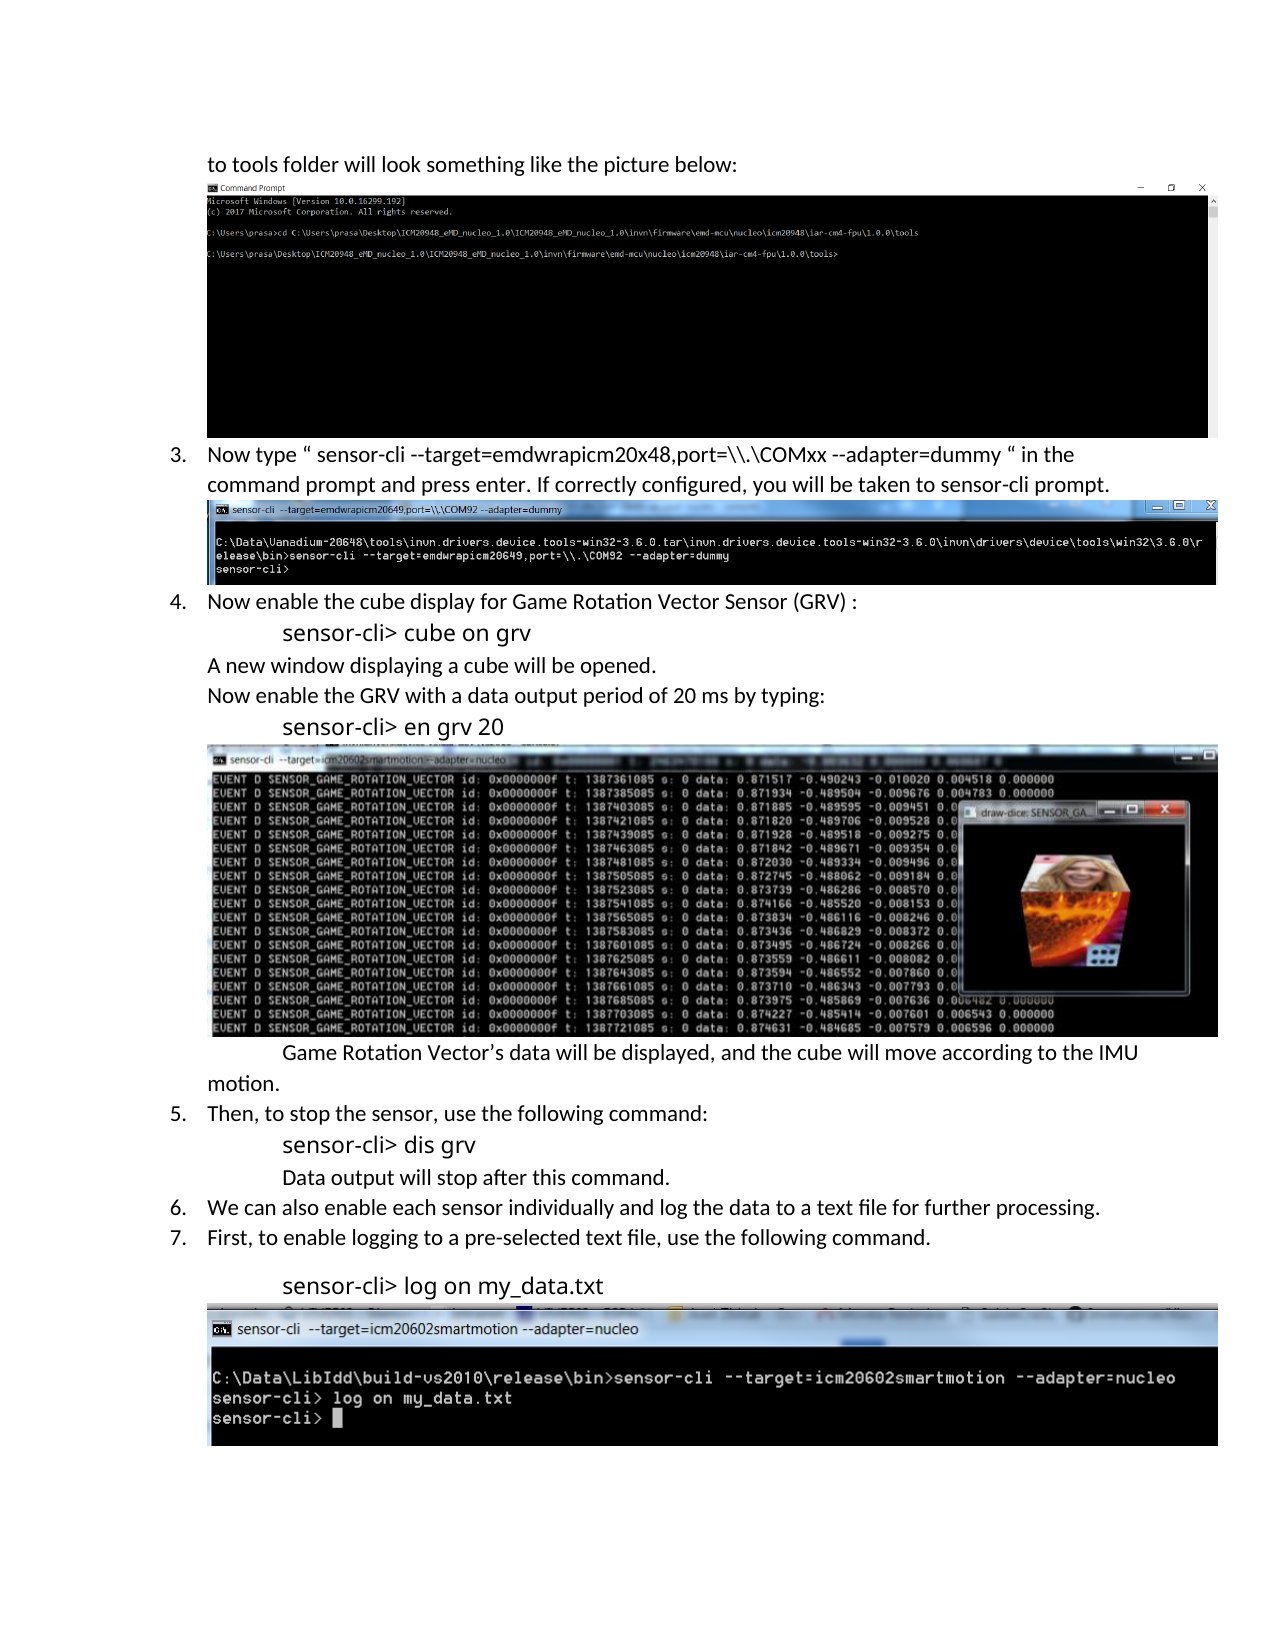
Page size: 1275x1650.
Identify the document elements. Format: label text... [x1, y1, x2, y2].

list Game Rotation Vector’s data will be displayed, and the cube will move according to the IMU motion. [207, 1038, 1143, 1097]
list Now type “ sensor-cli --target=emdwrapicm20x48,port=\\.\COMxx --adapter=dummy “ in the command prompt and press enter. If correctly configured, you will be taken to sensor-cli prompt. [169, 440, 1143, 585]
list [169, 150, 1143, 438]
text sensor-cli> log on my_data.txt [207, 1270, 1143, 1303]
list Data output will stop after this command. [207, 1163, 1143, 1191]
list sensor-cli> dis grv [207, 1129, 1143, 1160]
list sensor-cli> en grv 20 [207, 711, 1143, 744]
picture [207, 180, 1218, 438]
list Now enable the cube display for Game Rotation Vector Sensor (GRV) : [169, 587, 1143, 615]
list sensor-cli> cube on grv [207, 617, 1143, 648]
list A new window displaying a cube will be opened. [207, 651, 1143, 679]
list Then, to stop the sensor, use the following command: [169, 1099, 1143, 1127]
list First, to enable logging to a pre-selected text file, use the following command. [169, 1223, 1143, 1251]
list We can also enable each sensor individually and log the data to a text file for further processing. [169, 1193, 1143, 1221]
list Now enable the GRV with a data output period of 20 ms by typing: [207, 681, 1143, 709]
